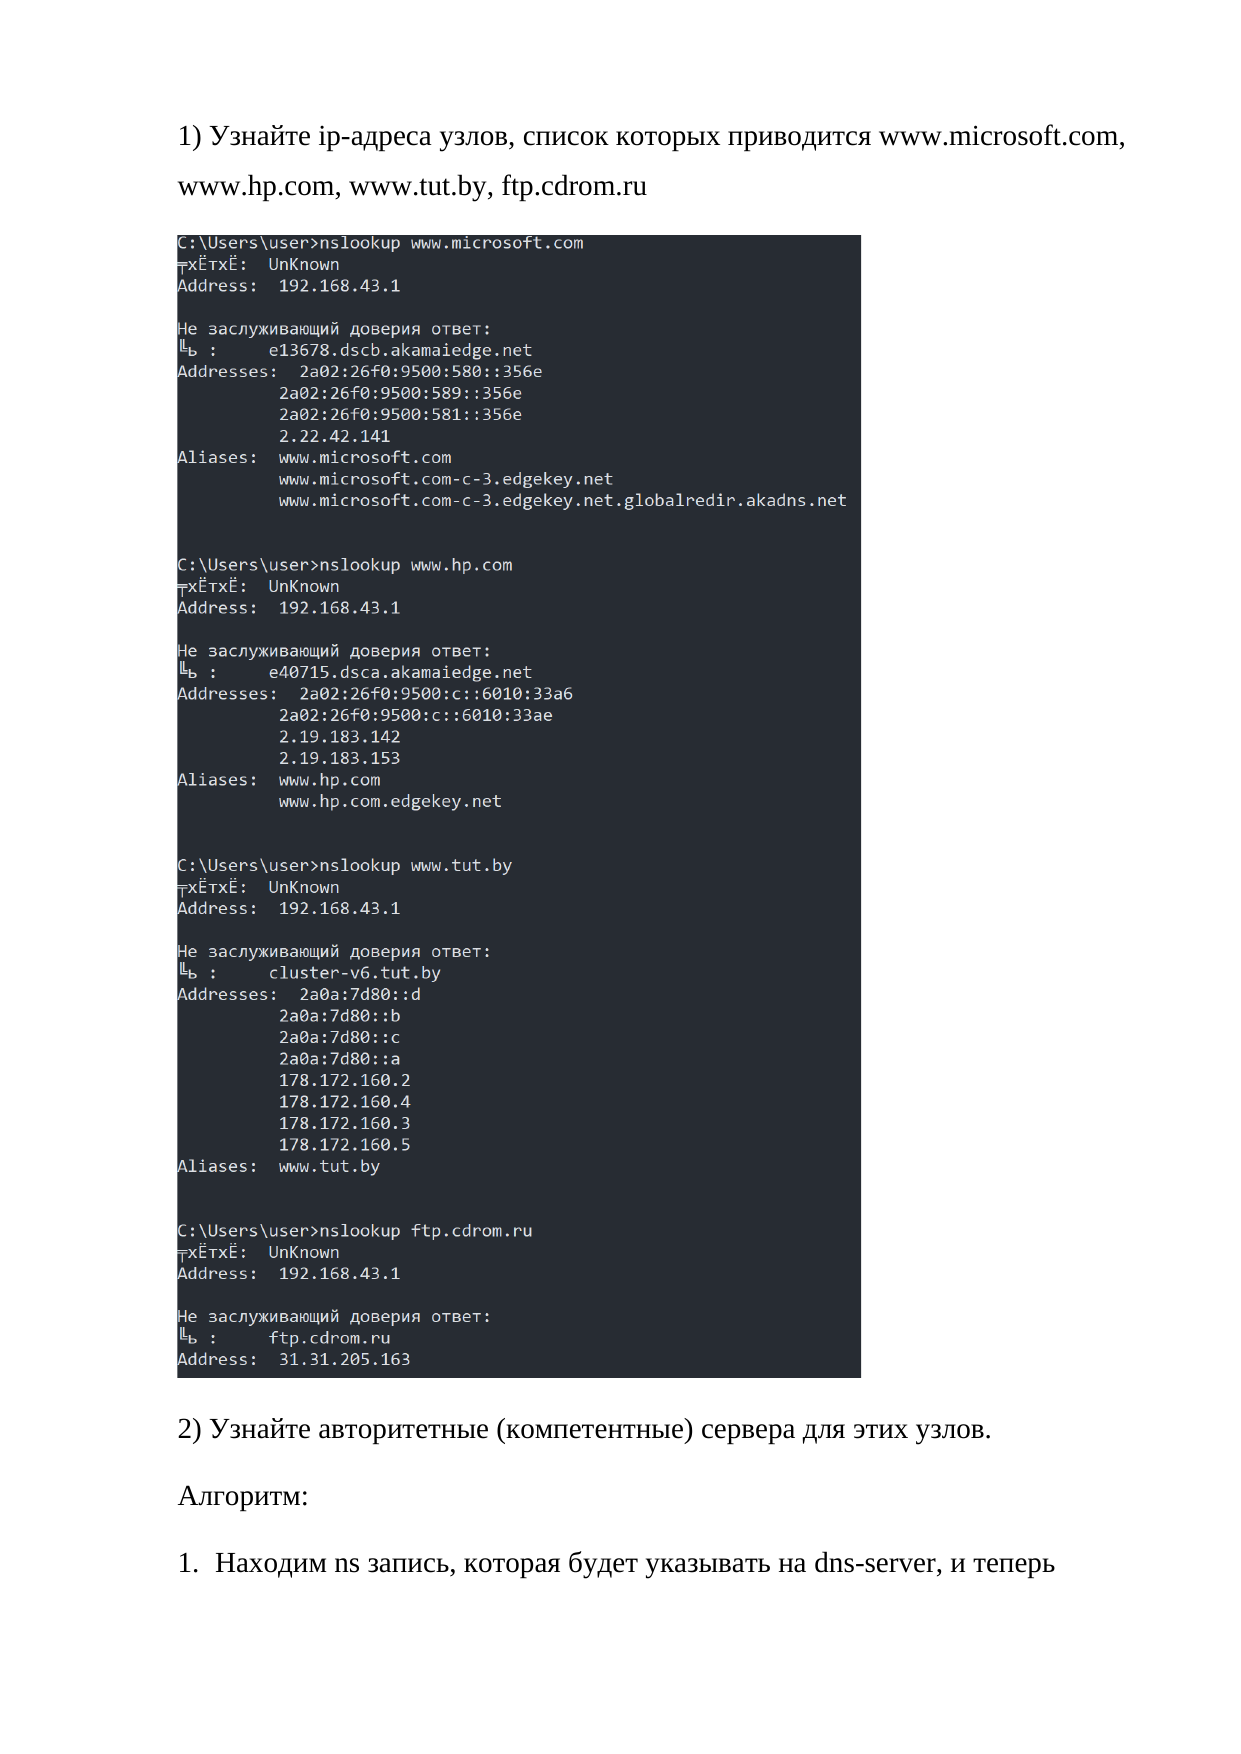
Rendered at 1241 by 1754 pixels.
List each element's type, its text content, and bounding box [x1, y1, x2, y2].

text 1) Узнайте ip-адреса узлов, список которых приводится www.microsoft.com, www.hp.com, www.tut.by, ftp.cdrom.ru [177, 118, 1152, 202]
picture [177, 235, 862, 1378]
list Находим ns запись, которая будет указывать на dns-server, и теперь [177, 1545, 1152, 1579]
text Алгоритм: [177, 1478, 1152, 1512]
text 2) Узнайте авторитетные (компетентные) сервера для этих узлов. [177, 1411, 1152, 1445]
